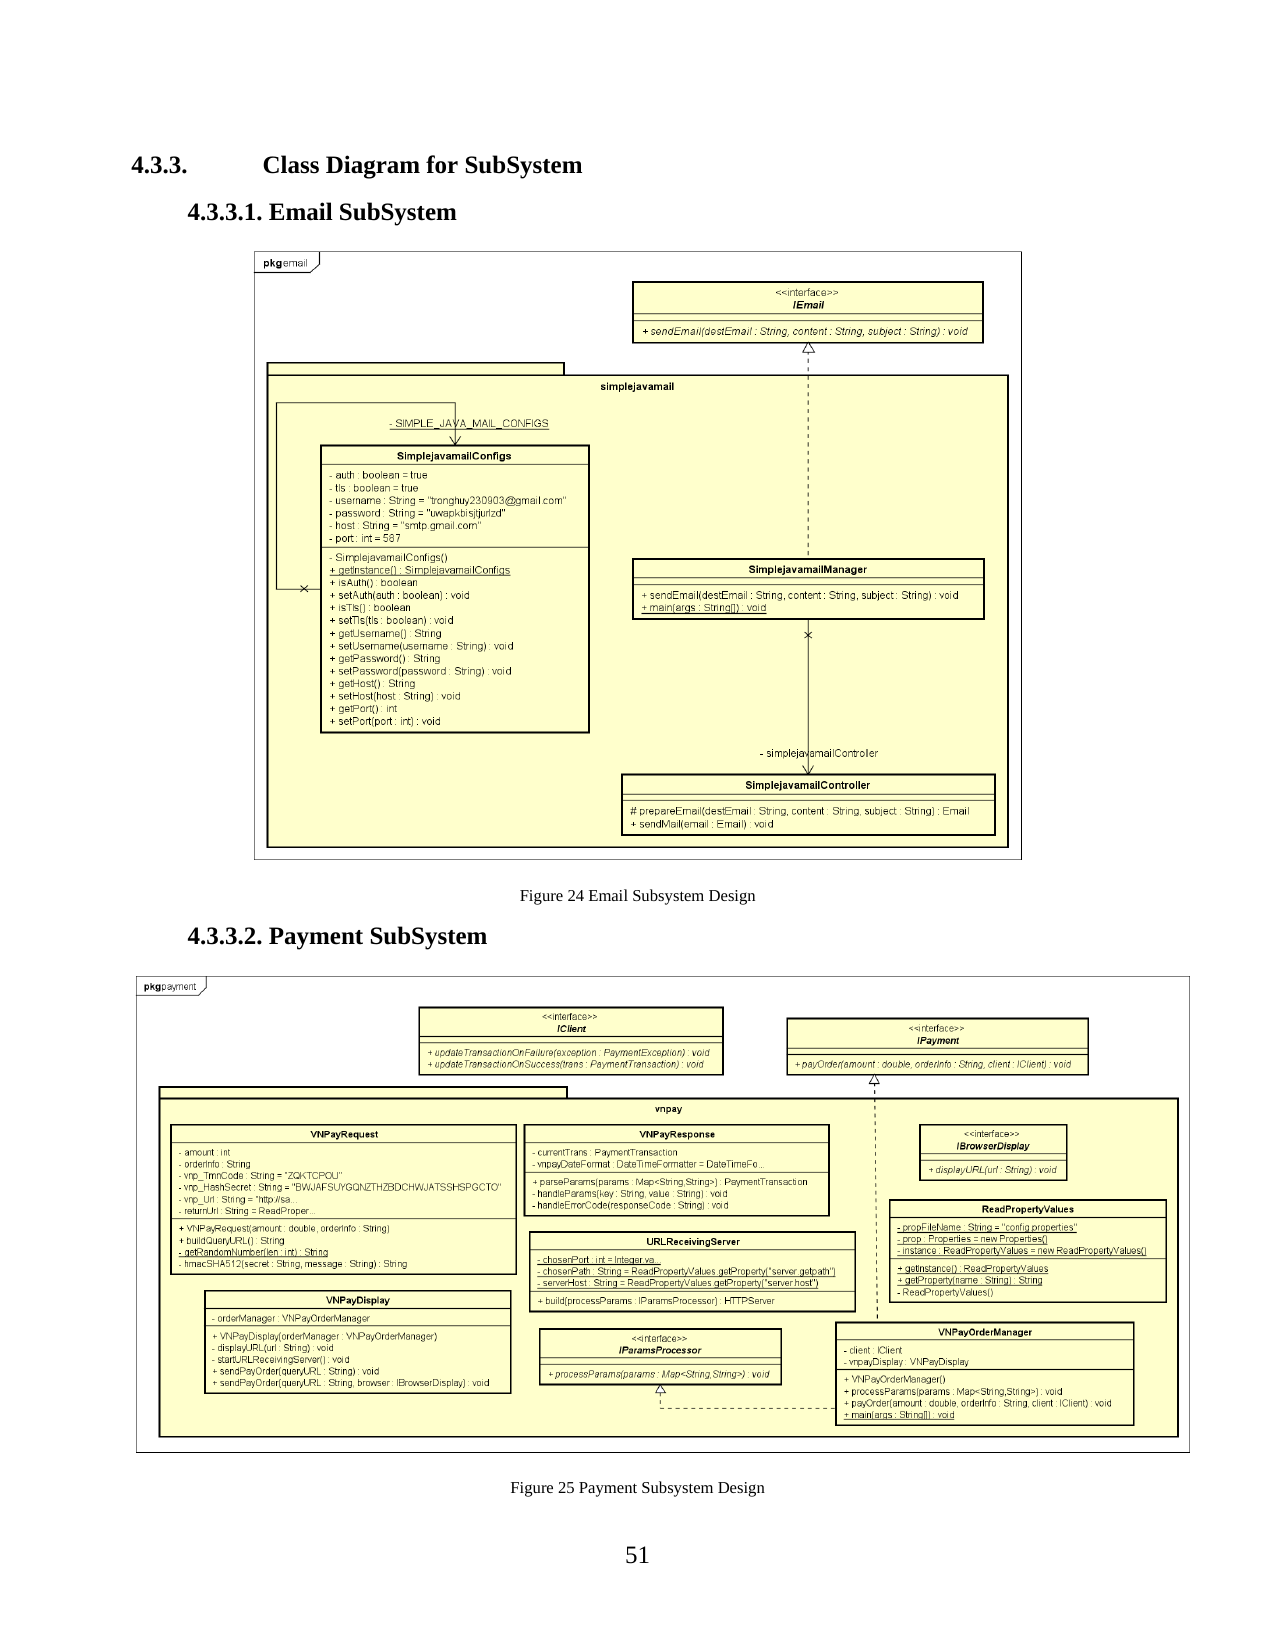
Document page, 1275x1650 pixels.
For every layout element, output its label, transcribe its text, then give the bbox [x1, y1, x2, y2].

picture [246, 243, 1029, 868]
subtitle Class Diagram for SubSystem [187, 150, 1087, 179]
subtitle 4.3.3.2. Payment SubSystem [187, 921, 1087, 950]
text Figure 24 Email Subsystem Design [187, 886, 1087, 905]
text Figure 25 Payment Subsystem Design [187, 1477, 1087, 1497]
picture [128, 968, 1196, 1460]
subtitle 4.3.3.1. Email SubSystem [187, 197, 1087, 226]
